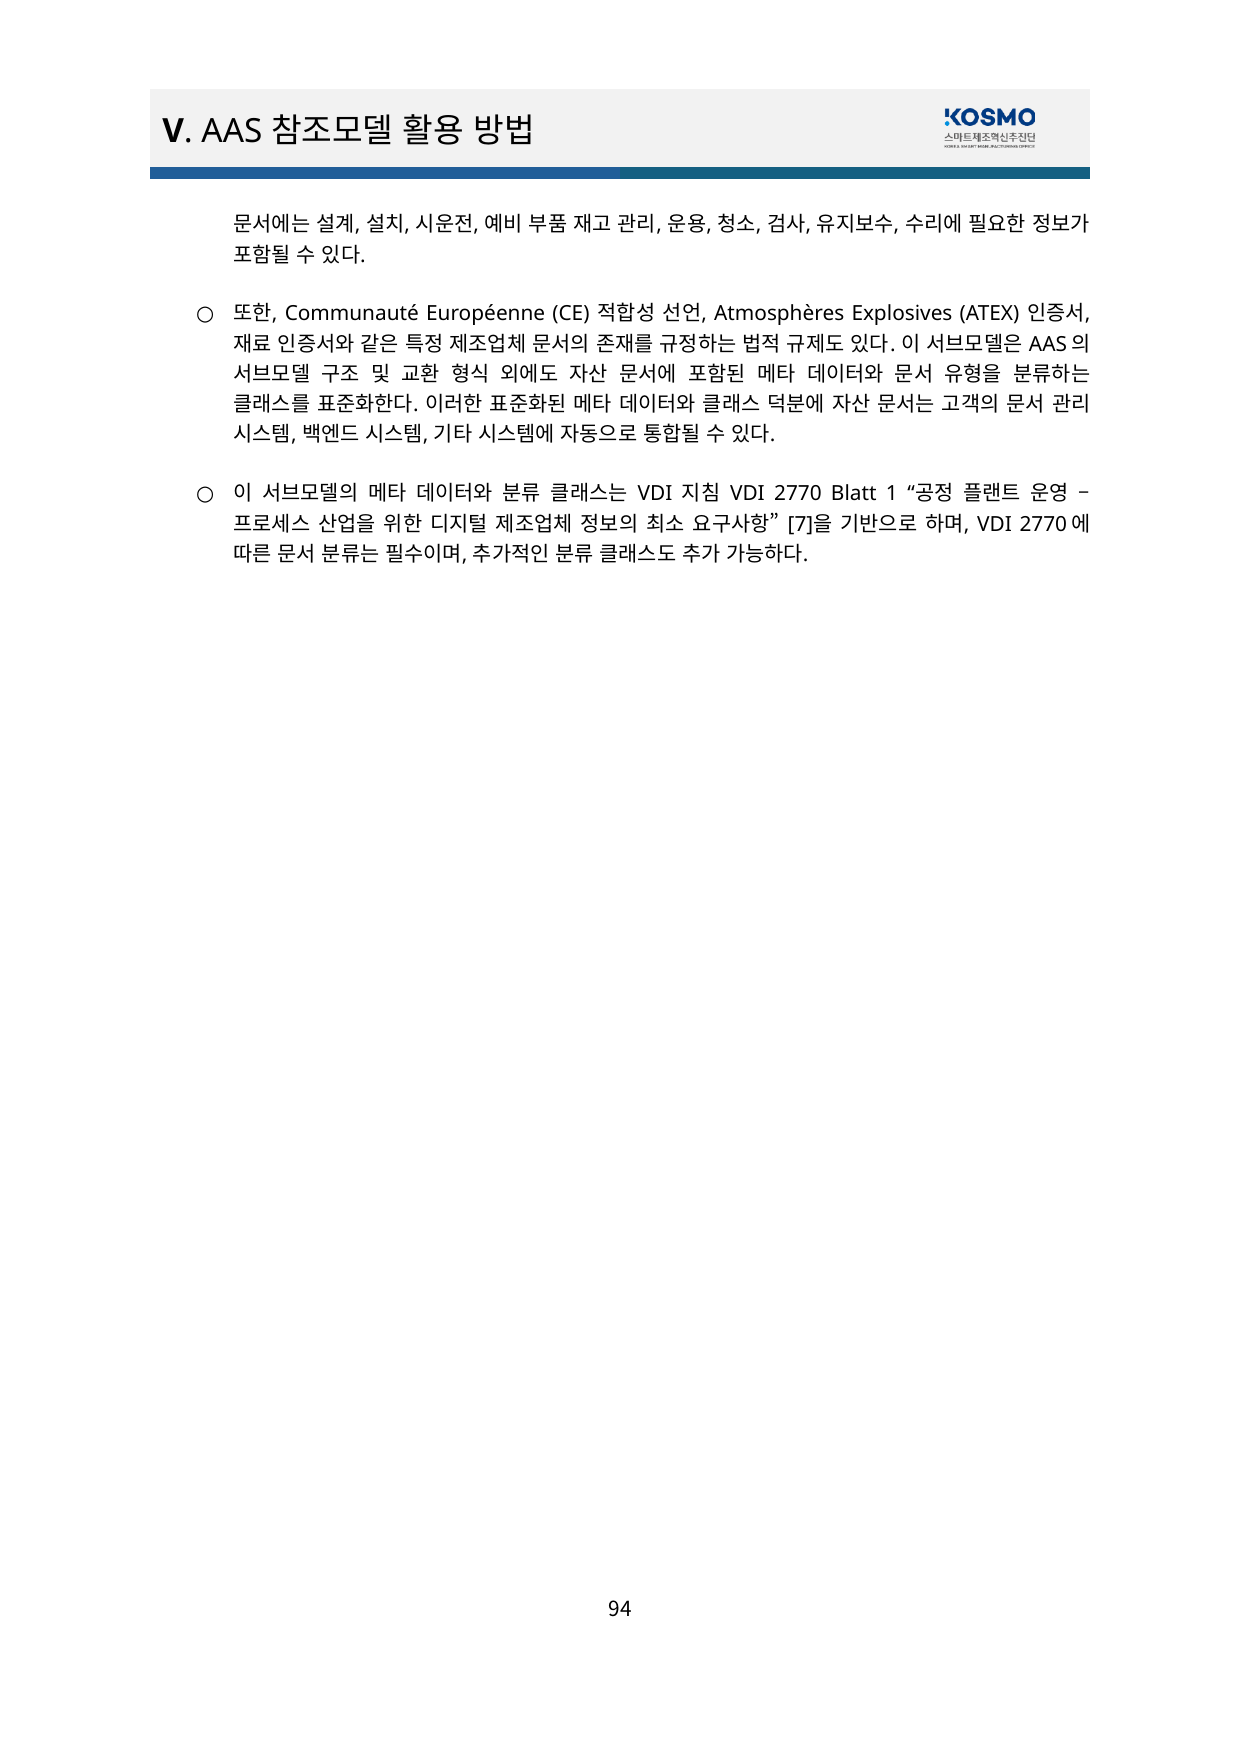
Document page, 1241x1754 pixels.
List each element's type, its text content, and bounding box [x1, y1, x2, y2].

picture [944, 108, 1035, 148]
list 이 서브모델의 메타 데이터와 분류 클래스는 VDI 지침 VDI 2770 Blatt 1 “공정 플랜트 운영 – 프로세스 산업을 위한 디지털 제조업체 정보의 최소 요구사항” [7]을 기반으로 하며, VDI 2770에 따른 문서 분류는 필수이며, 추가적인 분류 클래스도 추가 가능하다. [196, 476, 1090, 567]
list 또한, Communauté Européenne (CE) 적합성 선언, Atmosphères Explosives (ATEX) 인증서, 재료 인증서와 같은 특정 제조업체 문서의 존재를 규정하는 법적 규제도 있다. 이 서브모델은 AAS의 서브모델 구조 및 교환 형식 외에도 자산 문서에 포함된 메타 데이터와 문서 유형을 분류하는 클래스를 표준화한다. 이러한 표준화된 메타 데이터와 클래스 덕분에 자산 문서는 고객의 문서 관리 시스템, 백엔드 시스템, 기타 시스템에 자동으로 통합될 수 있다. [196, 297, 1090, 448]
